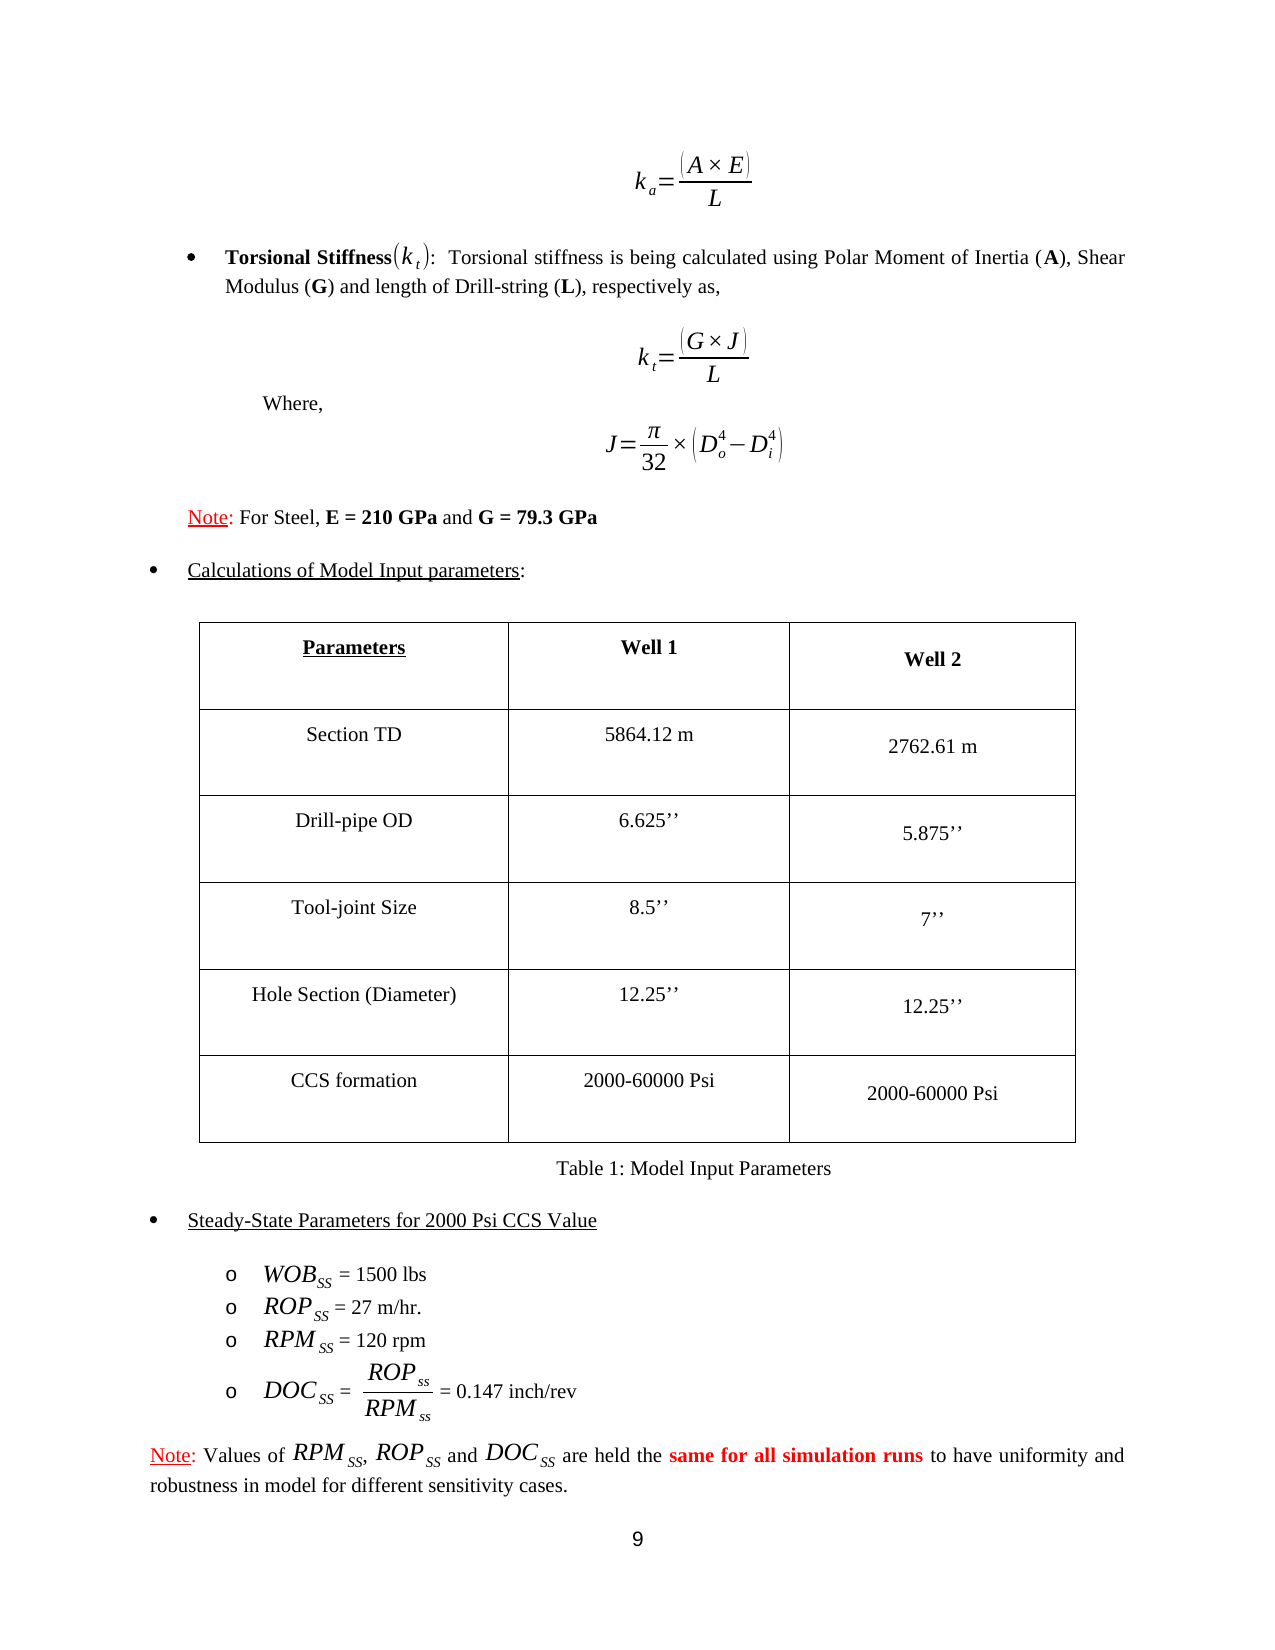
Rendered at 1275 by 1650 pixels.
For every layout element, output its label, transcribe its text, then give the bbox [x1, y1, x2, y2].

table_cell 12.25’’ [790, 970, 1075, 1055]
table_header Parameters [200, 623, 508, 709]
table_cell CCS formation [200, 1056, 508, 1142]
table_cell 2000-60000 Psi [790, 1056, 1075, 1142]
list Where, [262, 390, 1125, 414]
table_cell 5.875’’ [790, 796, 1075, 882]
table_cell Drill-pipe OD [200, 796, 508, 882]
list = 120 rpm [225, 1326, 1125, 1357]
list Steady-State Parameters for 2000 Psi CCS Value [150, 1208, 1125, 1232]
table_header Well 2 [790, 623, 1075, 709]
table_cell Hole Section (Diameter) [200, 970, 508, 1055]
table_cell 5864.12 m [509, 710, 789, 795]
table_cell 2000-60000 Psi [509, 1056, 789, 1142]
list Table 1: Model Input Parameters [262, 1156, 1125, 1179]
text Note: Values of , and are held the same for all simulation runs to have uniformity and robustness in model for different sensitivity cases. [150, 1439, 1125, 1497]
list = 1500 lbs [225, 1260, 1125, 1292]
table_cell 7’’ [790, 883, 1075, 969]
table_cell Section TD [200, 710, 508, 795]
table_cell Tool-joint Size [200, 883, 508, 969]
list = = 0.147 inch/rev [225, 1359, 1125, 1425]
table_header Well 1 [509, 623, 789, 709]
list Torsional Stiffness: Torsional stiffness is being calculated using Polar Moment of Inertia (A), Shear Modulus (G) and length of Drill-string (L), respectively as, [187, 241, 1125, 298]
list Note: For Steel, E = 210 GPa and G = 79.3 GPa [187, 505, 1125, 529]
table_cell 6.625’’ [509, 796, 789, 882]
list = 27 m/hr. [225, 1293, 1125, 1324]
table_cell 12.25’’ [509, 970, 789, 1055]
list Calculations of Model Input parameters: [150, 558, 1125, 582]
table_cell 8.5’’ [509, 883, 789, 969]
table_cell 2762.61 m [790, 710, 1075, 795]
